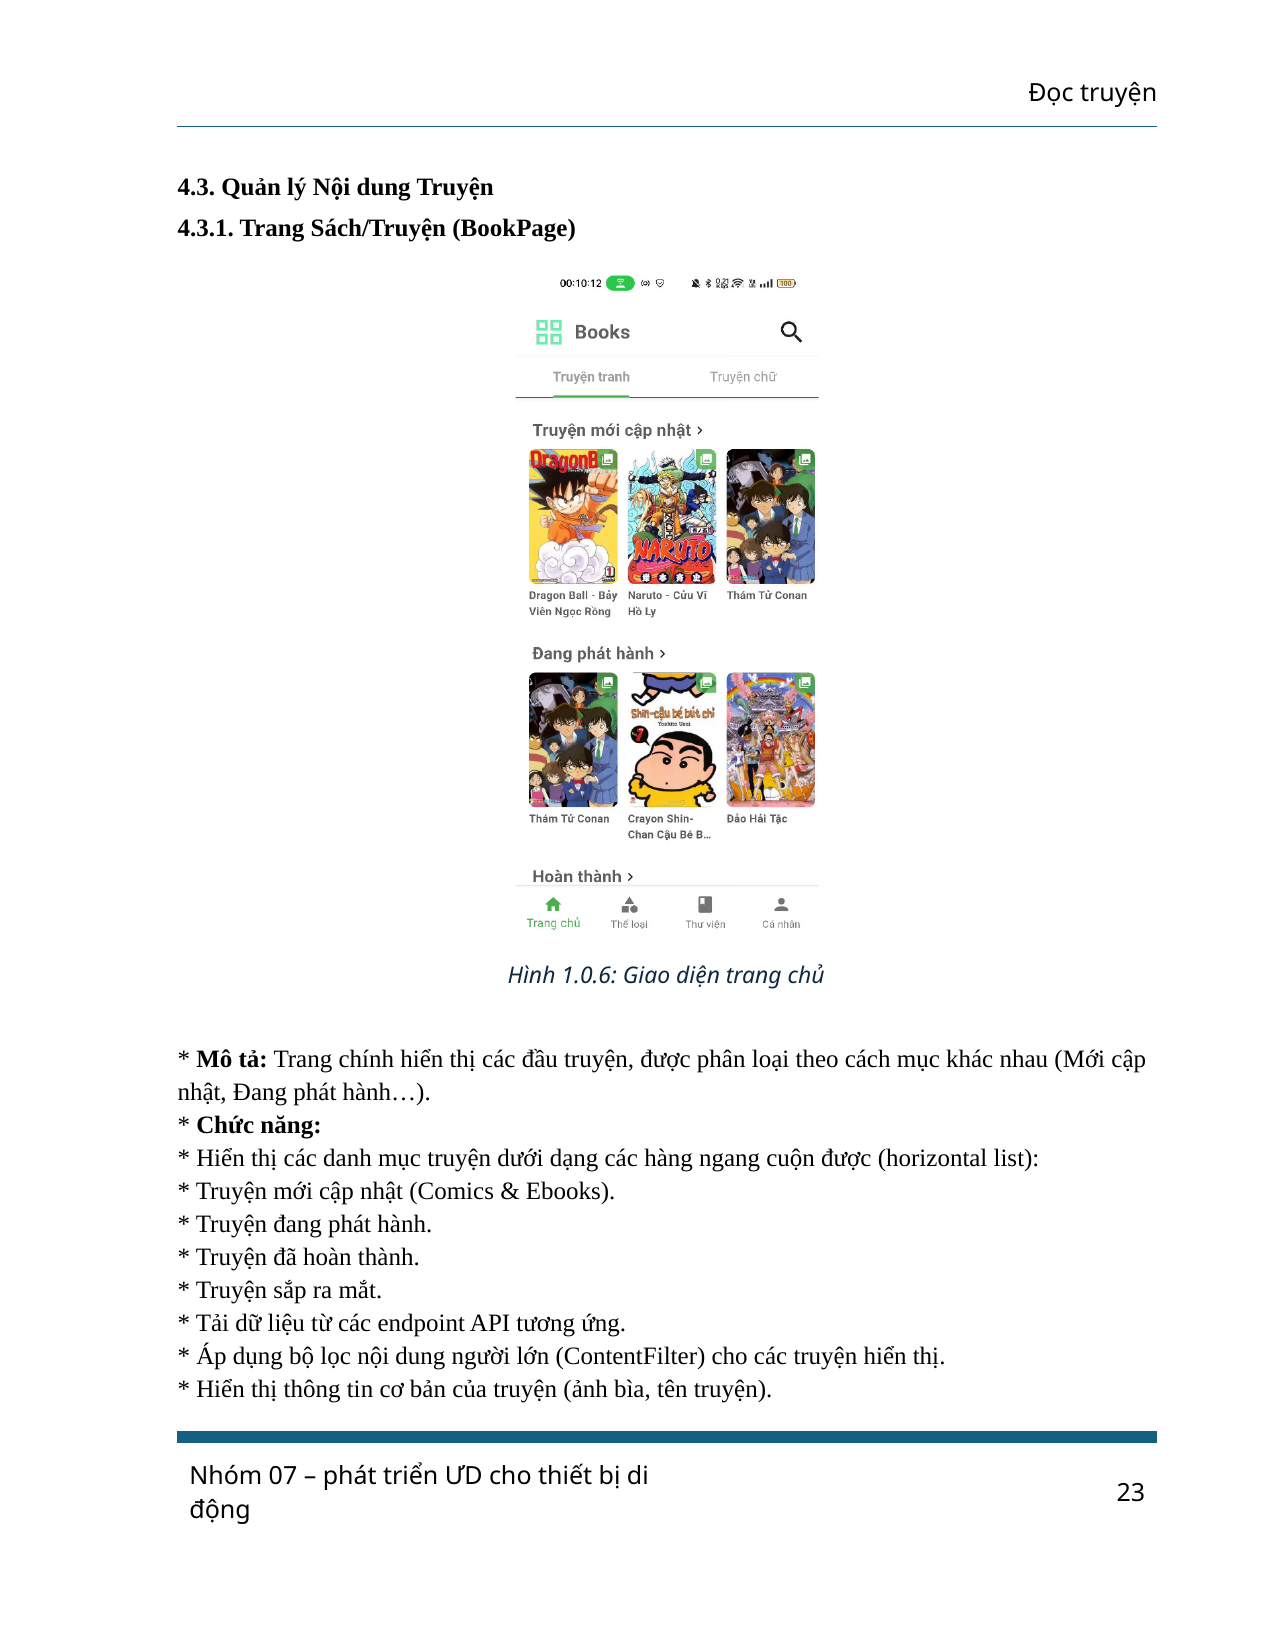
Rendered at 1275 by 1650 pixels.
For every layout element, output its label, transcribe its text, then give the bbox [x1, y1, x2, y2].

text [177, 1011, 1157, 1403]
text Hình 1.0.6: Giao diện trang chủ [177, 958, 1157, 990]
picture [515, 263, 819, 937]
subtitle 4.3. Quản lý Nội dung Truyện [177, 172, 1157, 201]
text 4.3.1. Trang Sách/Truyện (BookPage) [177, 213, 1157, 242]
